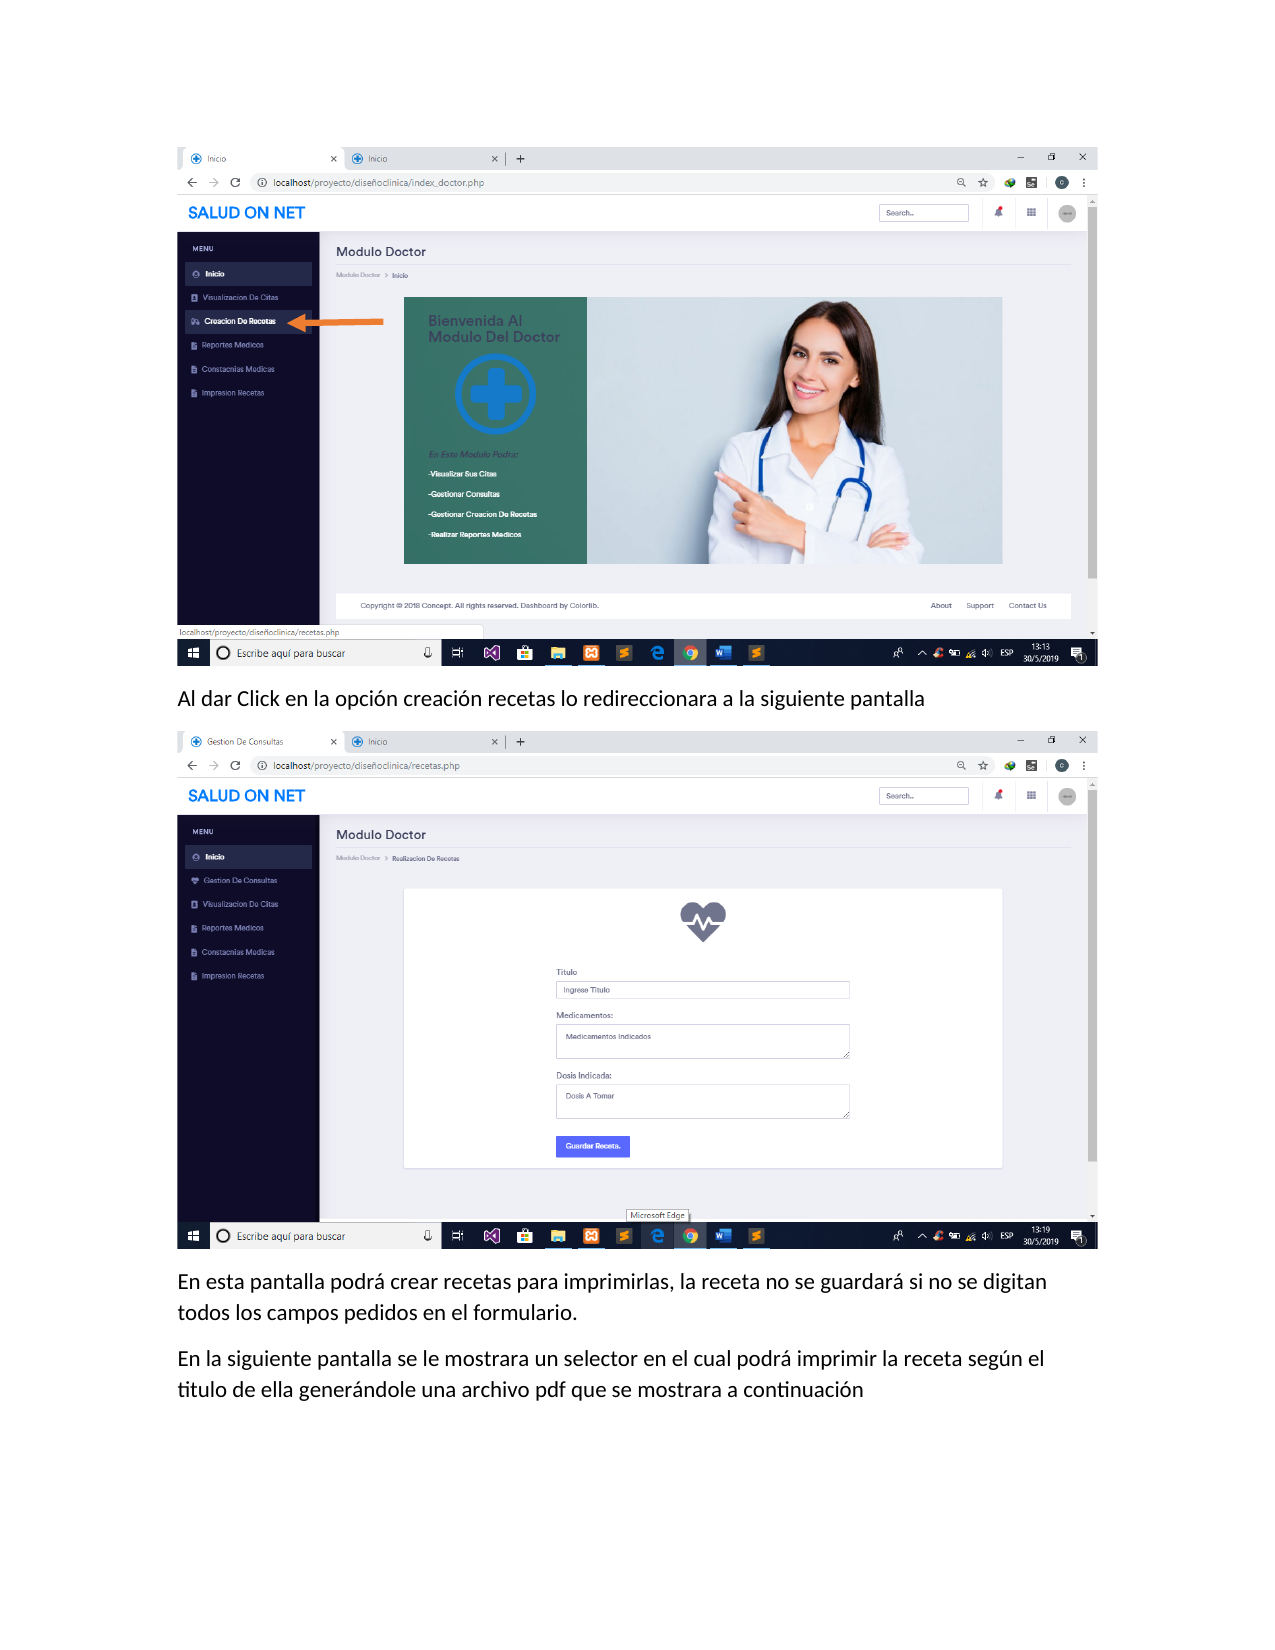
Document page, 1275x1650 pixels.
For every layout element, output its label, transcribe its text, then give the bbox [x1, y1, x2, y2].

text En la siguiente pantalla se le mostrara un selector en el cual podrá imprimir la receta según el titulo de ella generándole una archivo pdf que se mostrara a continuación [177, 1344, 1098, 1403]
text En esta pantalla podrá crear recetas para imprimirlas, la receta no se guardará si no se digitan todos los campos pedidos en el formulario. [177, 1267, 1098, 1326]
picture [177, 147, 1098, 666]
picture [177, 731, 1098, 1249]
text Al dar Click en la opción creación recetas lo redireccionara a la siguiente pantalla [177, 684, 1098, 712]
